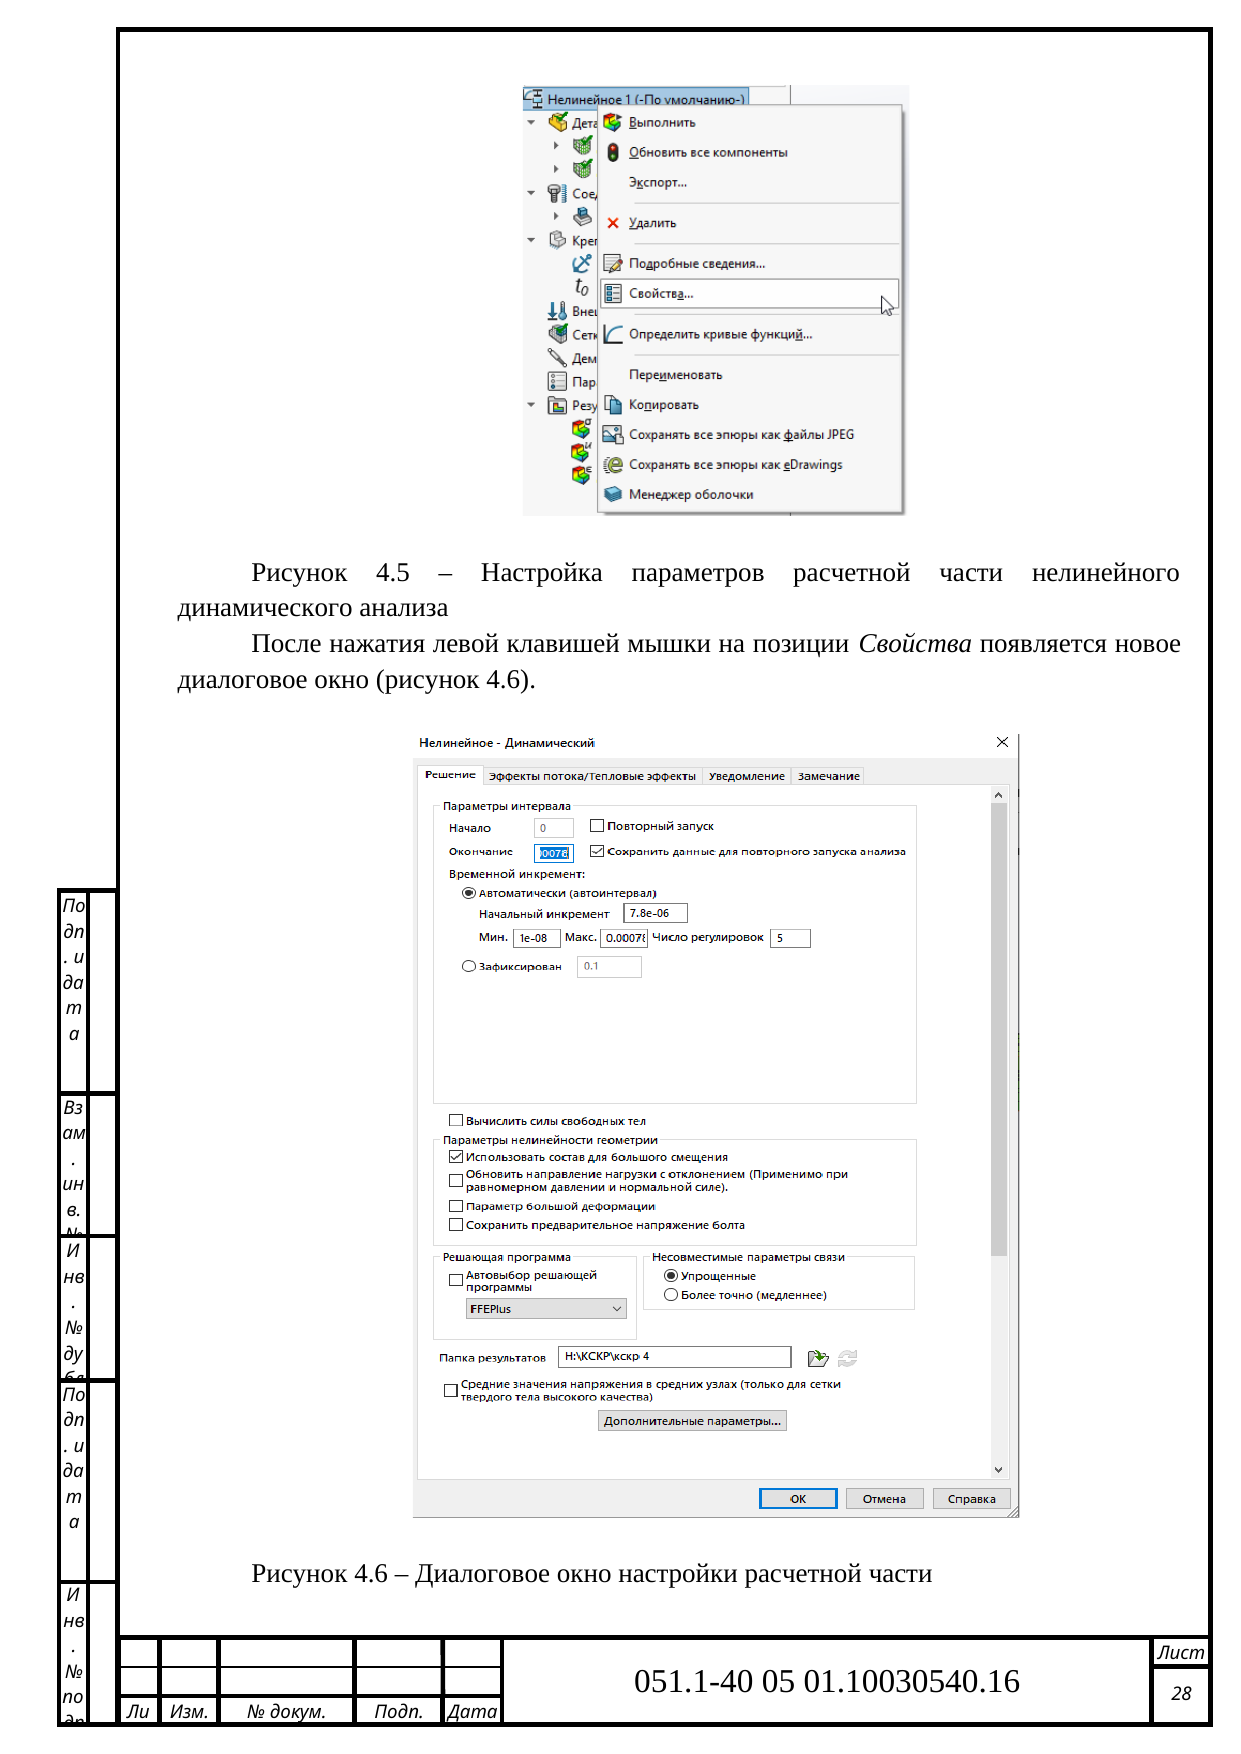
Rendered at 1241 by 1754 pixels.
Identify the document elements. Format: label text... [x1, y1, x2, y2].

picture [412, 734, 1020, 1518]
text Рисунок 4.6 ‒ Диалоговое окно настройки расчетной части [177, 1557, 1181, 1588]
text Рисунок 4.5 ‒ Настройка параметров расчетной части нелинейного динамического анализа [177, 556, 1181, 623]
text После нажатия левой клавишей мышки на позиции Свойства появляется новое диалоговое окно (рисунок 4.6). [177, 627, 1181, 694]
picture [522, 85, 910, 516]
